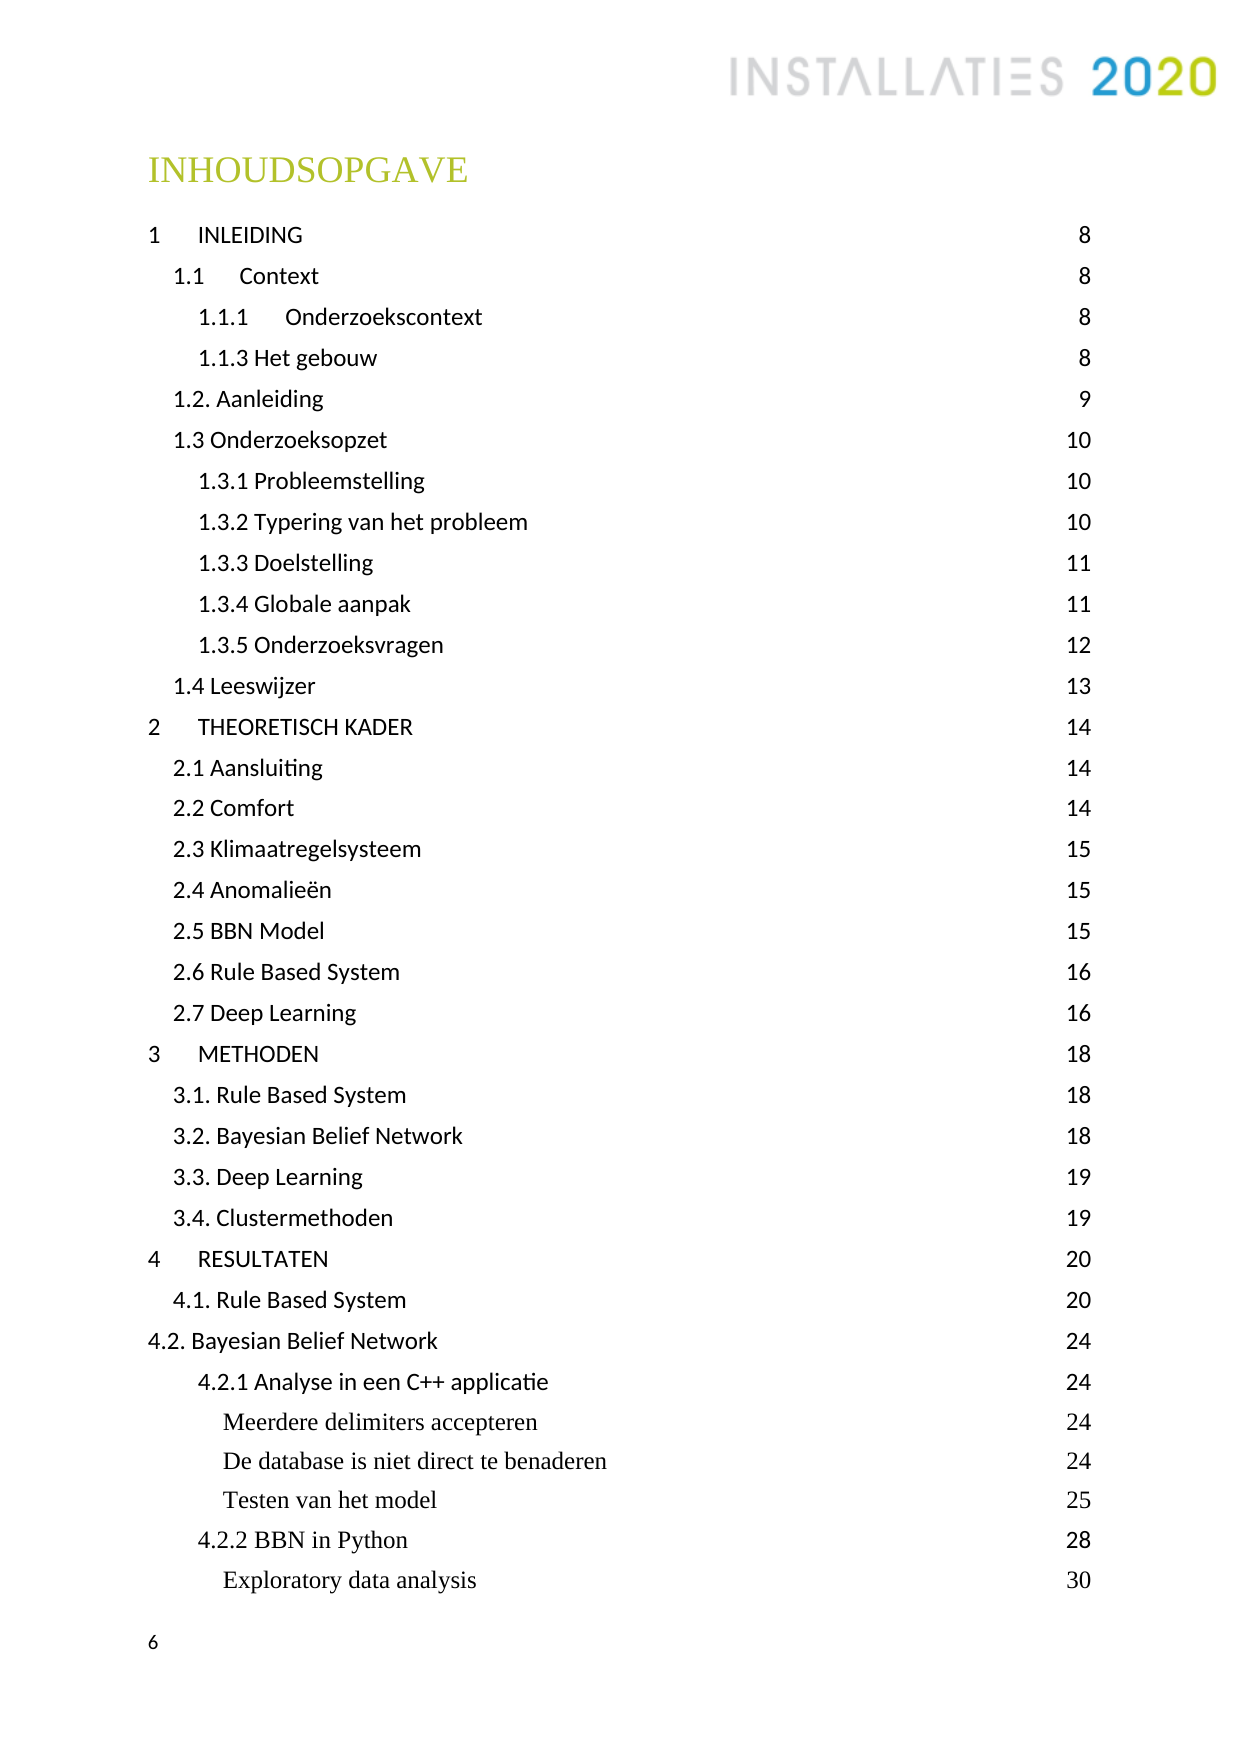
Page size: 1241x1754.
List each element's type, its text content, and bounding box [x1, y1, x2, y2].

picture [728, 54, 1220, 97]
text INHOUDSOPGAVE [148, 148, 1093, 191]
